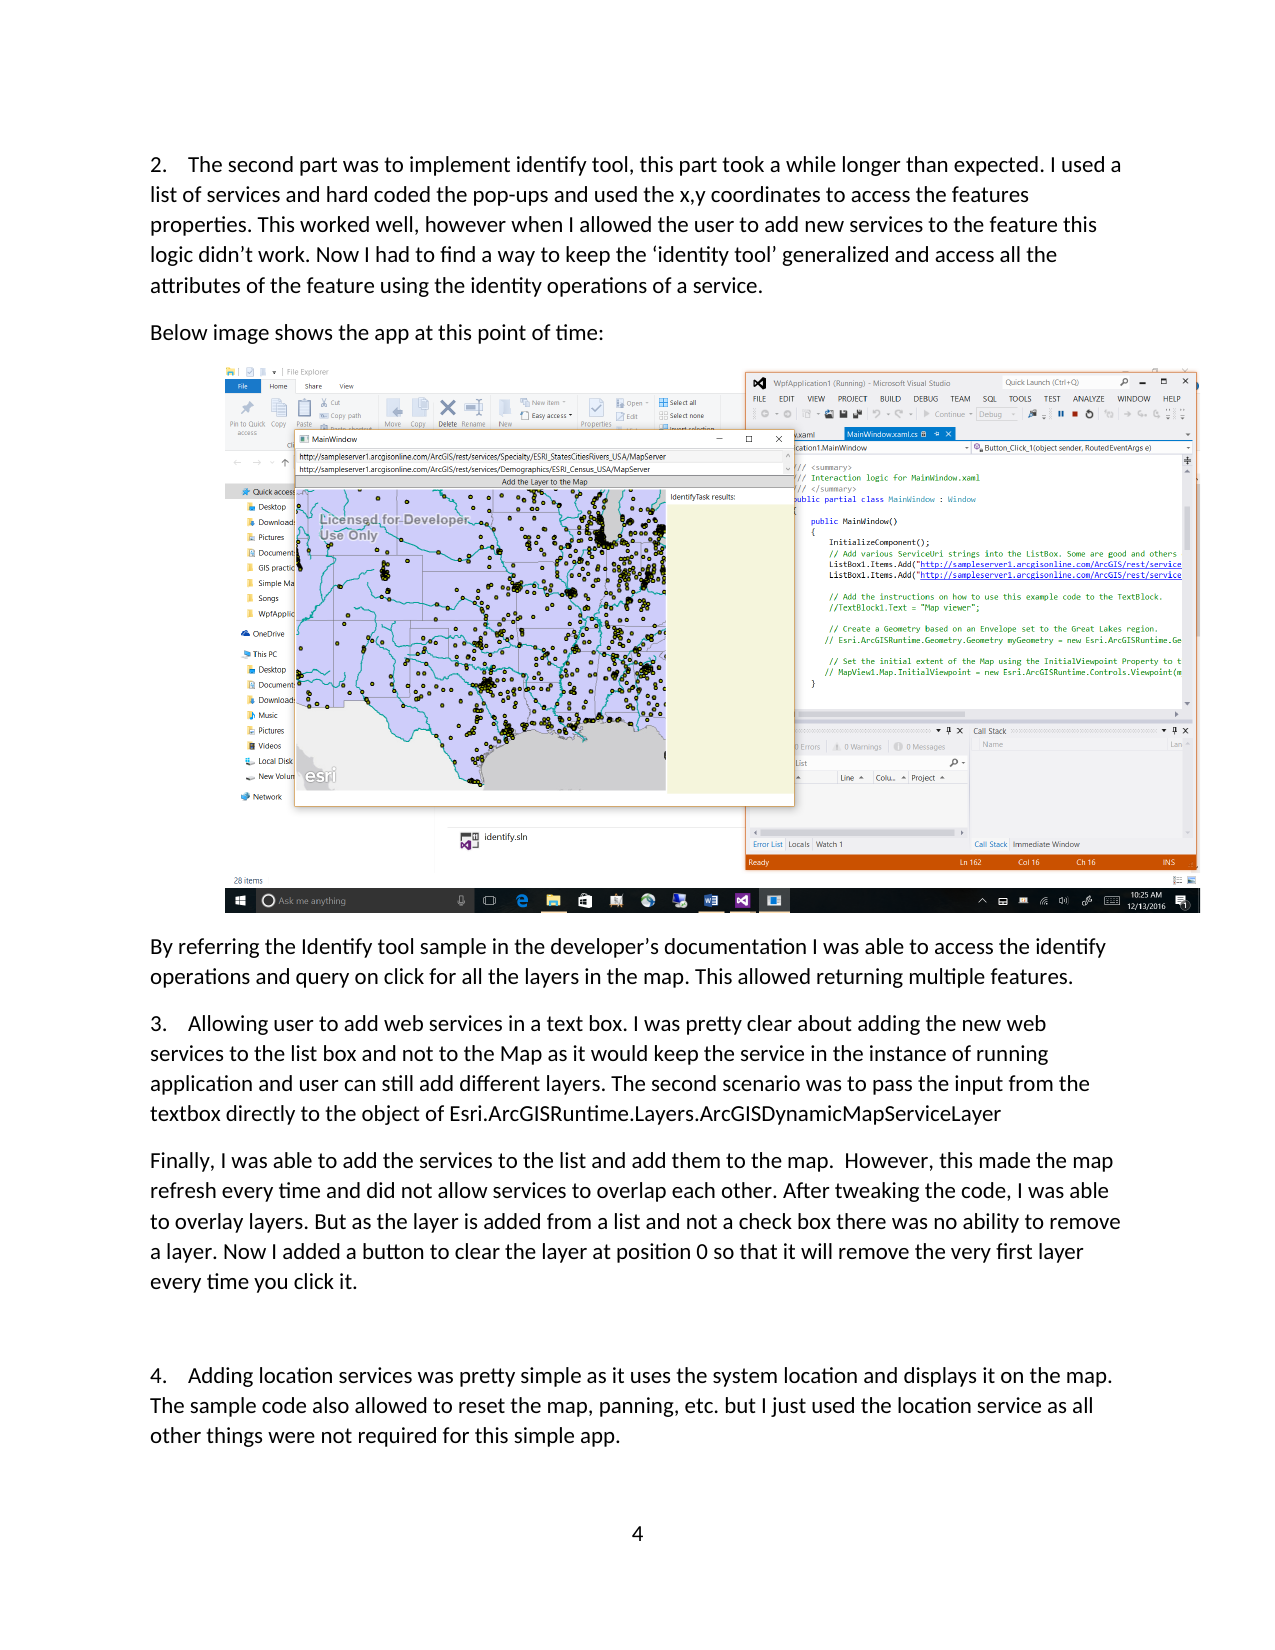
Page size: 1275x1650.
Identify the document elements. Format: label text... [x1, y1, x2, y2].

text 4. Adding location services was pretty simple as it uses the system location and displays it on the map. The sample code also allowed to reset the map, panning, etc. but I just used the location service as all other things were not required for this simple app. [150, 1361, 1125, 1449]
text Finally, I was able to add the services to the list and add them to the map. However, this made the map refresh every time and did not allow services to overlap each other. After tweaking the code, I was able to overlay layers. But as the layer is added from a list and not a check box there was no ability to remove a layer. Now I added a button to clear the layer at position 0 so that it will remove the very first layer every time you click it. [150, 1146, 1125, 1295]
text Below image shows the app at this point of time: [150, 318, 1125, 346]
picture [225, 364, 1200, 913]
text 2. The second part was to implement identify tool, this part took a while longer than expected. I used a list of services and hard coded the pop-ups and used the x,y coordinates to access the features properties. This worked well, however when I allowed the user to add new services to the feature this logic didn’t work. Now I had to find a way to keep the ‘identity tool’ generalized and access all the attributes of the feature using the identity operations of a service. [150, 150, 1125, 299]
text 3. Allowing user to add web services in a text box. I was pretty clear about adding the new web services to the list box and not to the Map as it would keep the service in the instance of running application and user can still add different layers. The second scenario was to pass the input from the textbox directly to the object of Esri.ArcGISRuntime.Layers.ArcGISDynamicMapServiceLayer [150, 1009, 1125, 1128]
text By referring the Identify tool sample in the developer’s documentation I was able to access the identify operations and query on click for all the layers in the map. This allowed returning multiple features. [150, 932, 1125, 990]
